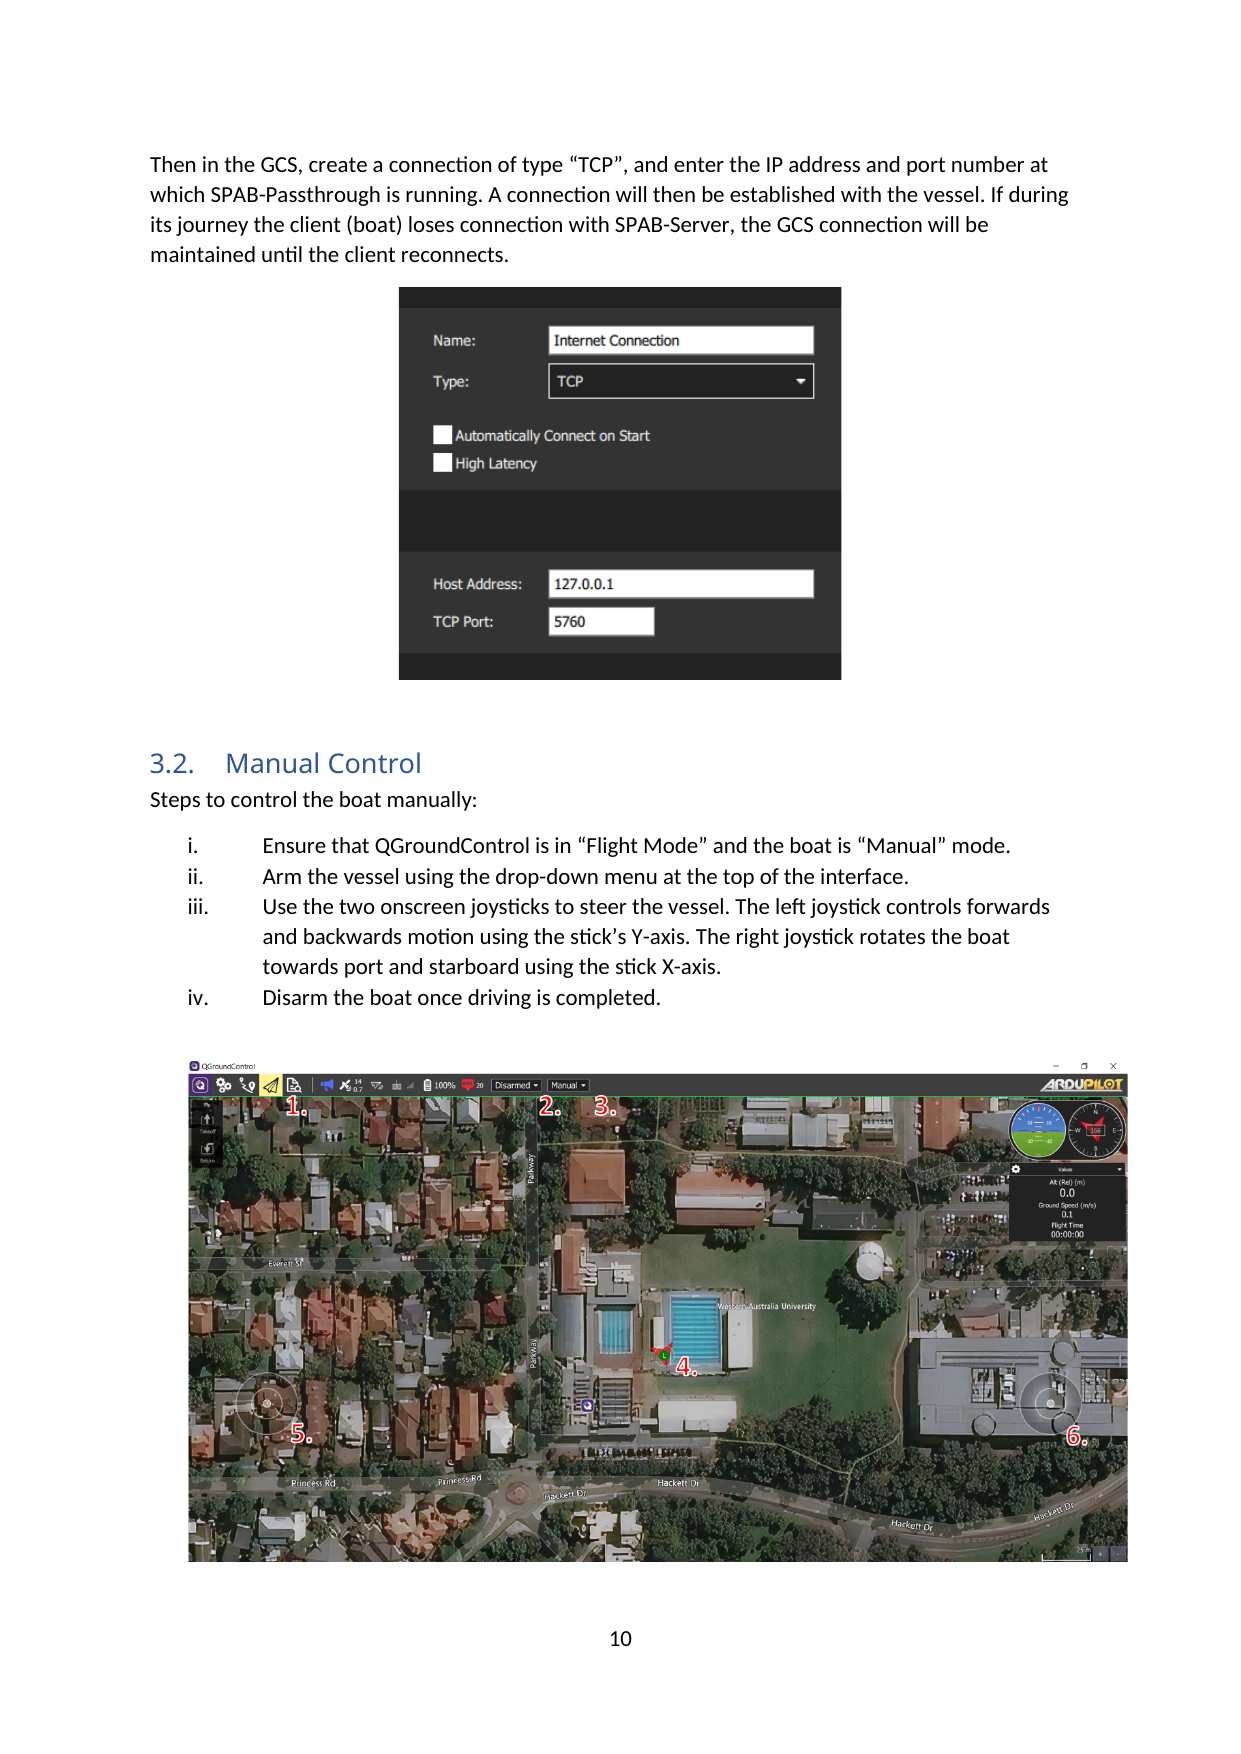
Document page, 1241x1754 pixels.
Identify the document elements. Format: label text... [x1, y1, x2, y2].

picture [398, 287, 842, 680]
list Ensure that QGroundControl is in “Flight Mode” and the boat is “Manual” mode. [187, 832, 1090, 859]
picture [187, 1059, 1128, 1562]
list Use the two onscreen joysticks to steer the vessel. The left joystick controls forwards and backwards motion using the stick’s Y-axis. The right joystick rotates the boat towards port and starboard using the stick X-axis. [187, 892, 1090, 980]
text Then in the GCS, create a connection of type “TCP”, and enter the IP address and port number at which SPAB-Passthrough is running. A connection will then be established with the vessel. If during its journey the client (boat) loses connection with SPAB-Server, the GCS connection will be maintained until the client reconnects. [150, 150, 1090, 269]
subtitle Manual Control [149, 745, 1090, 782]
list Disarm the boat once driving is completed. [187, 983, 1090, 1011]
text Steps to control the boat manually: [150, 785, 1090, 813]
list Arm the vessel using the drop-down menu at the top of the interface. [187, 862, 1090, 890]
